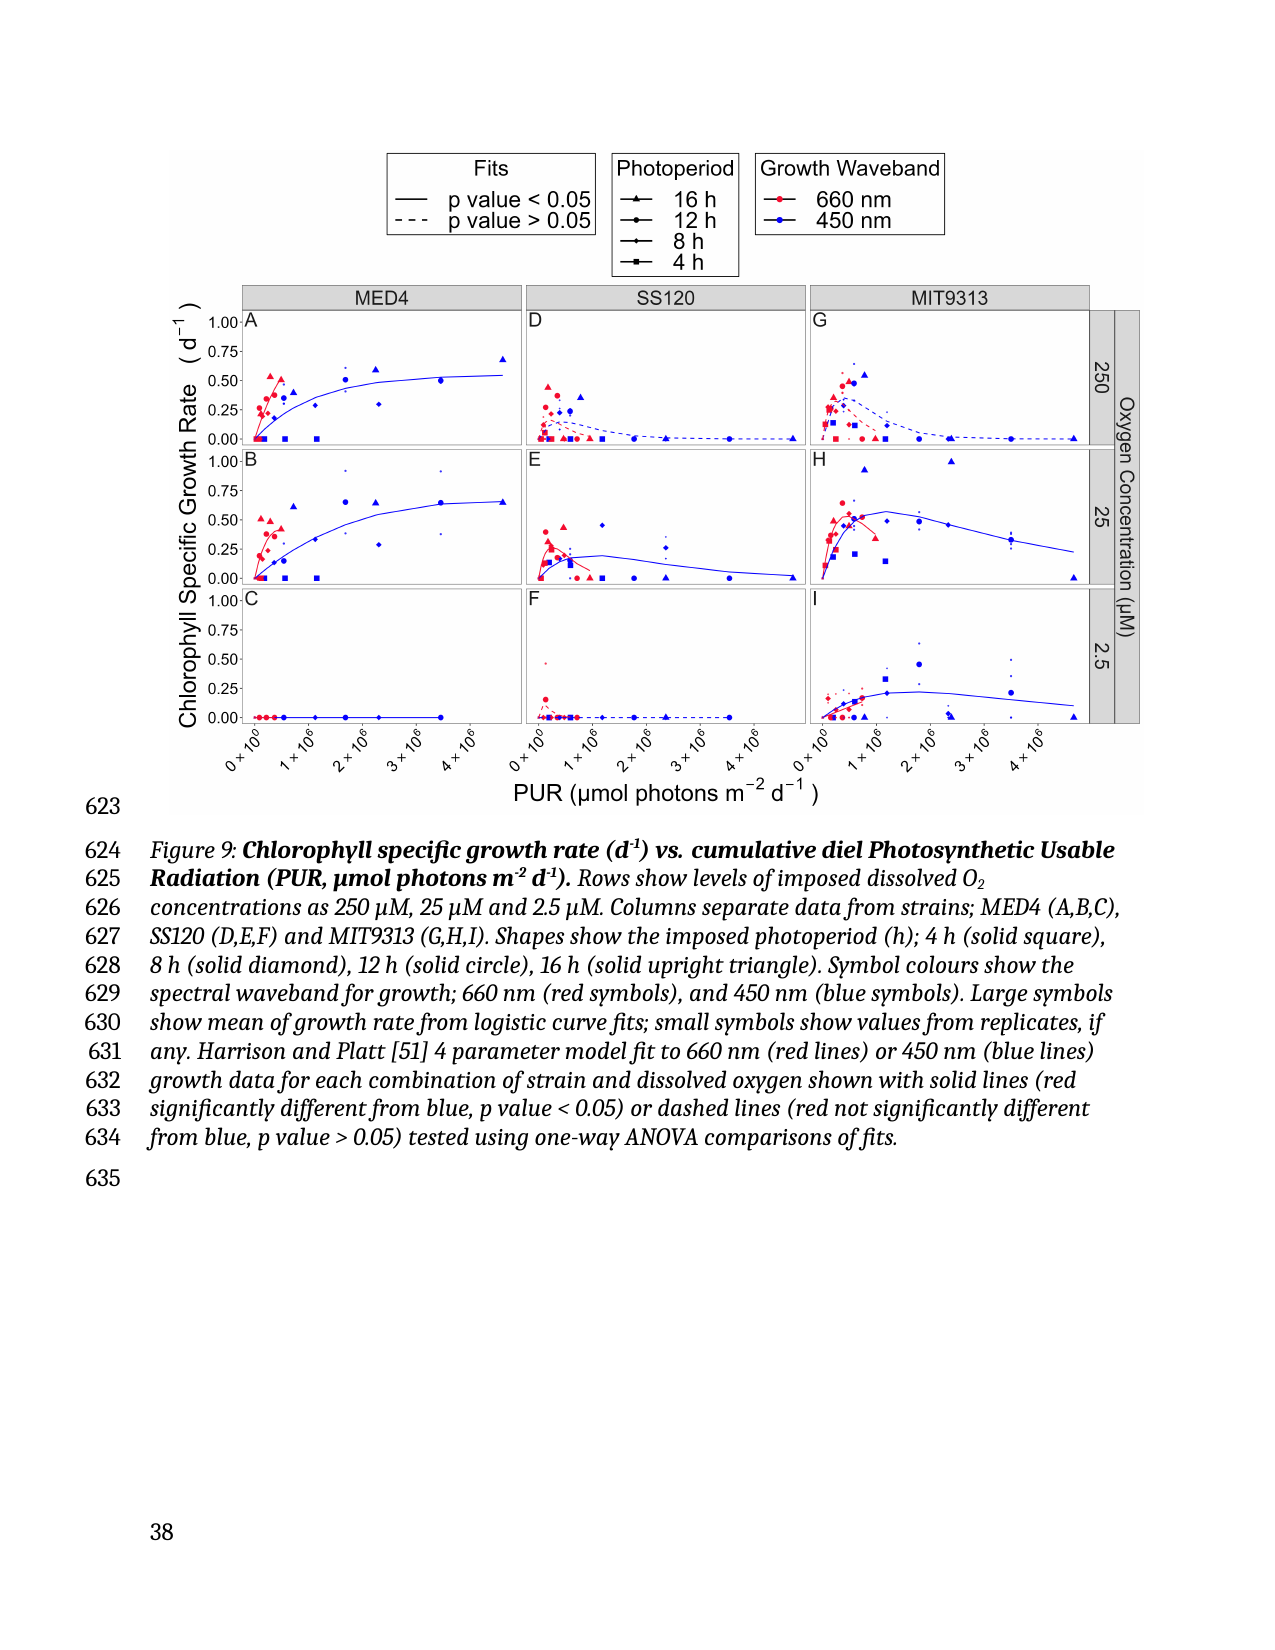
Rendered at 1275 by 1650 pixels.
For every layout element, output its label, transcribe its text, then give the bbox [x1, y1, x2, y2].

picture [168, 150, 1144, 815]
text Figure 9: Chlorophyll specific growth rate (d-1) vs. cumulative diel Photosynthetic Usable Radiation (PUR, µmol photons m-2 d-1). Rows show levels of imposed dissolved O2 concentrations as 250 µM, 25 µM and 2.5 µM. Columns separate data from strains; MED4 (A,B,C), SS120 (D,E,F) and MIT9313 (G,H,I). Shapes show the imposed photoperiod (h); 4 h (solid square), 8 h (solid diamond), 12 h (solid circle), 16 h (solid upright triangle). Symbol colours show the spectral waveband for growth; 660 nm (red symbols), and 450 nm (blue symbols). Large symbols show mean of growth rate from logistic curve fits; small symbols show values from replicates, if any. Harrison and Platt [51] 4 parameter model fit to 660 nm (red lines) or 450 nm (blue lines) growth data for each combination of strain and dissolved oxygen shown with solid lines (red significantly different from blue, p value < 0.05) or dashed lines (red not significantly different from blue, p value > 0.05) tested using one-way ANOVA comparisons of fits. [150, 836, 1125, 1152]
